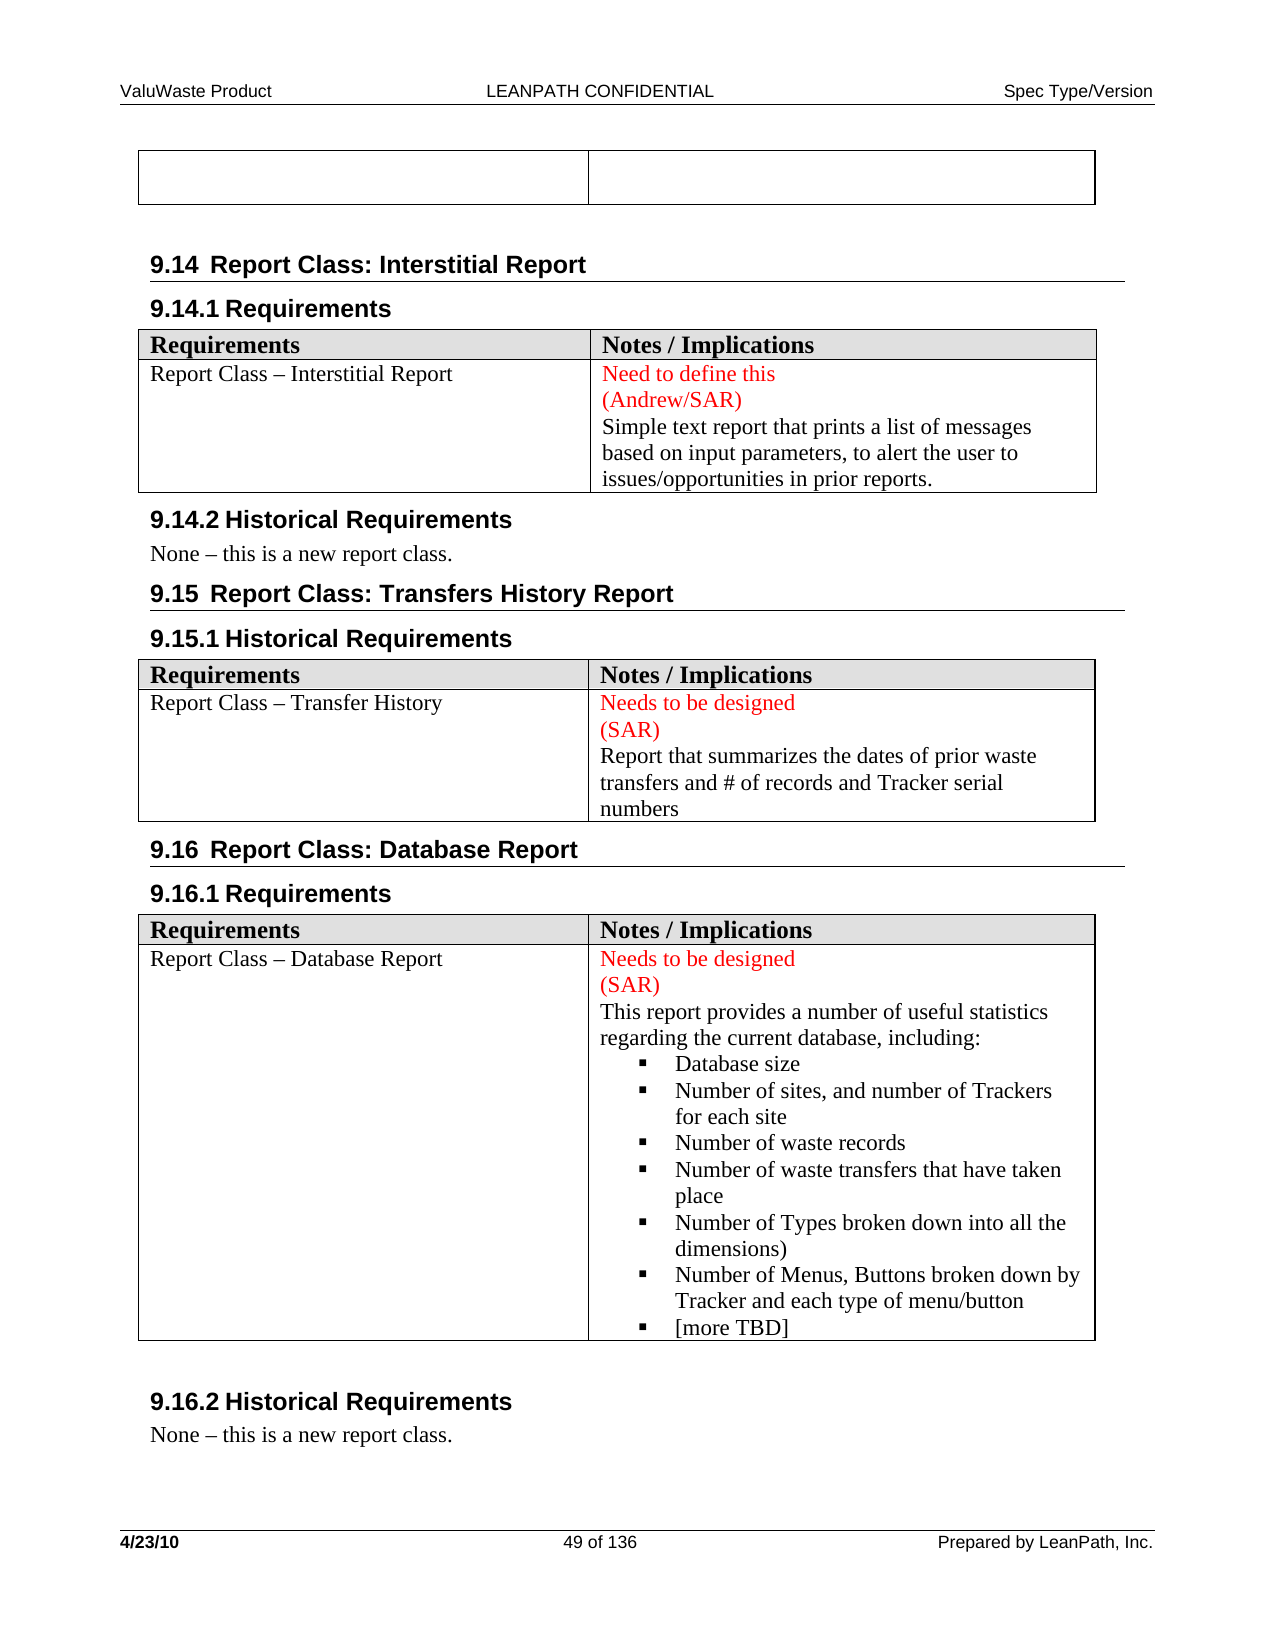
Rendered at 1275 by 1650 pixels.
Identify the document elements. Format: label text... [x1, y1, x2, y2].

table_header Notes / Implications [589, 915, 1094, 944]
table_header Notes / Implications [591, 330, 1096, 359]
subtitle Historical Requirements [150, 505, 1125, 534]
table_cell Need to define this (Andrew/SAR) Simple text report that prints a list of messages based on input parameters, to alert the user to issues/opportunities in prior reports. [591, 360, 1096, 492]
table_cell Report Class – Transfer History [139, 690, 588, 821]
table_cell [589, 151, 1094, 204]
table_header Requirements [139, 660, 588, 688]
subtitle Historical Requirements [150, 1386, 1125, 1415]
subtitle Report Class: Interstitial Report [150, 250, 1125, 281]
subtitle Requirements [150, 879, 1125, 908]
table_cell Report Class – Database Report [139, 945, 588, 1340]
table_header Requirements [139, 915, 588, 944]
subtitle Requirements [150, 294, 1125, 323]
subtitle Report Class: Database Report [150, 835, 1125, 866]
text None – this is a new report class. [150, 1421, 1125, 1448]
table_cell Report Class – Interstitial Report [139, 360, 590, 492]
table_cell Needs to be designed (SAR) This report provides a number of useful statistics regarding the current database, including: Database size Number of sites, and number of Trackers for each site Number of waste records Number of waste transfers that have taken place Number of Types broken down into all the dimensions) Number of Menus, Buttons broken down by Tracker and each type of menu/button [more TBD] [589, 945, 1094, 1340]
subtitle Historical Requirements [150, 624, 1125, 652]
subtitle Report Class: Transfers History Report [150, 579, 1125, 610]
table_cell Needs to be designed (SAR) Report that summarizes the dates of prior waste transfers and # of records and Tracker serial numbers [589, 690, 1094, 821]
table_header Notes / Implications [589, 660, 1094, 688]
text None – this is a new report class. [150, 540, 1125, 567]
table_header Requirements [139, 330, 590, 359]
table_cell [139, 151, 588, 204]
